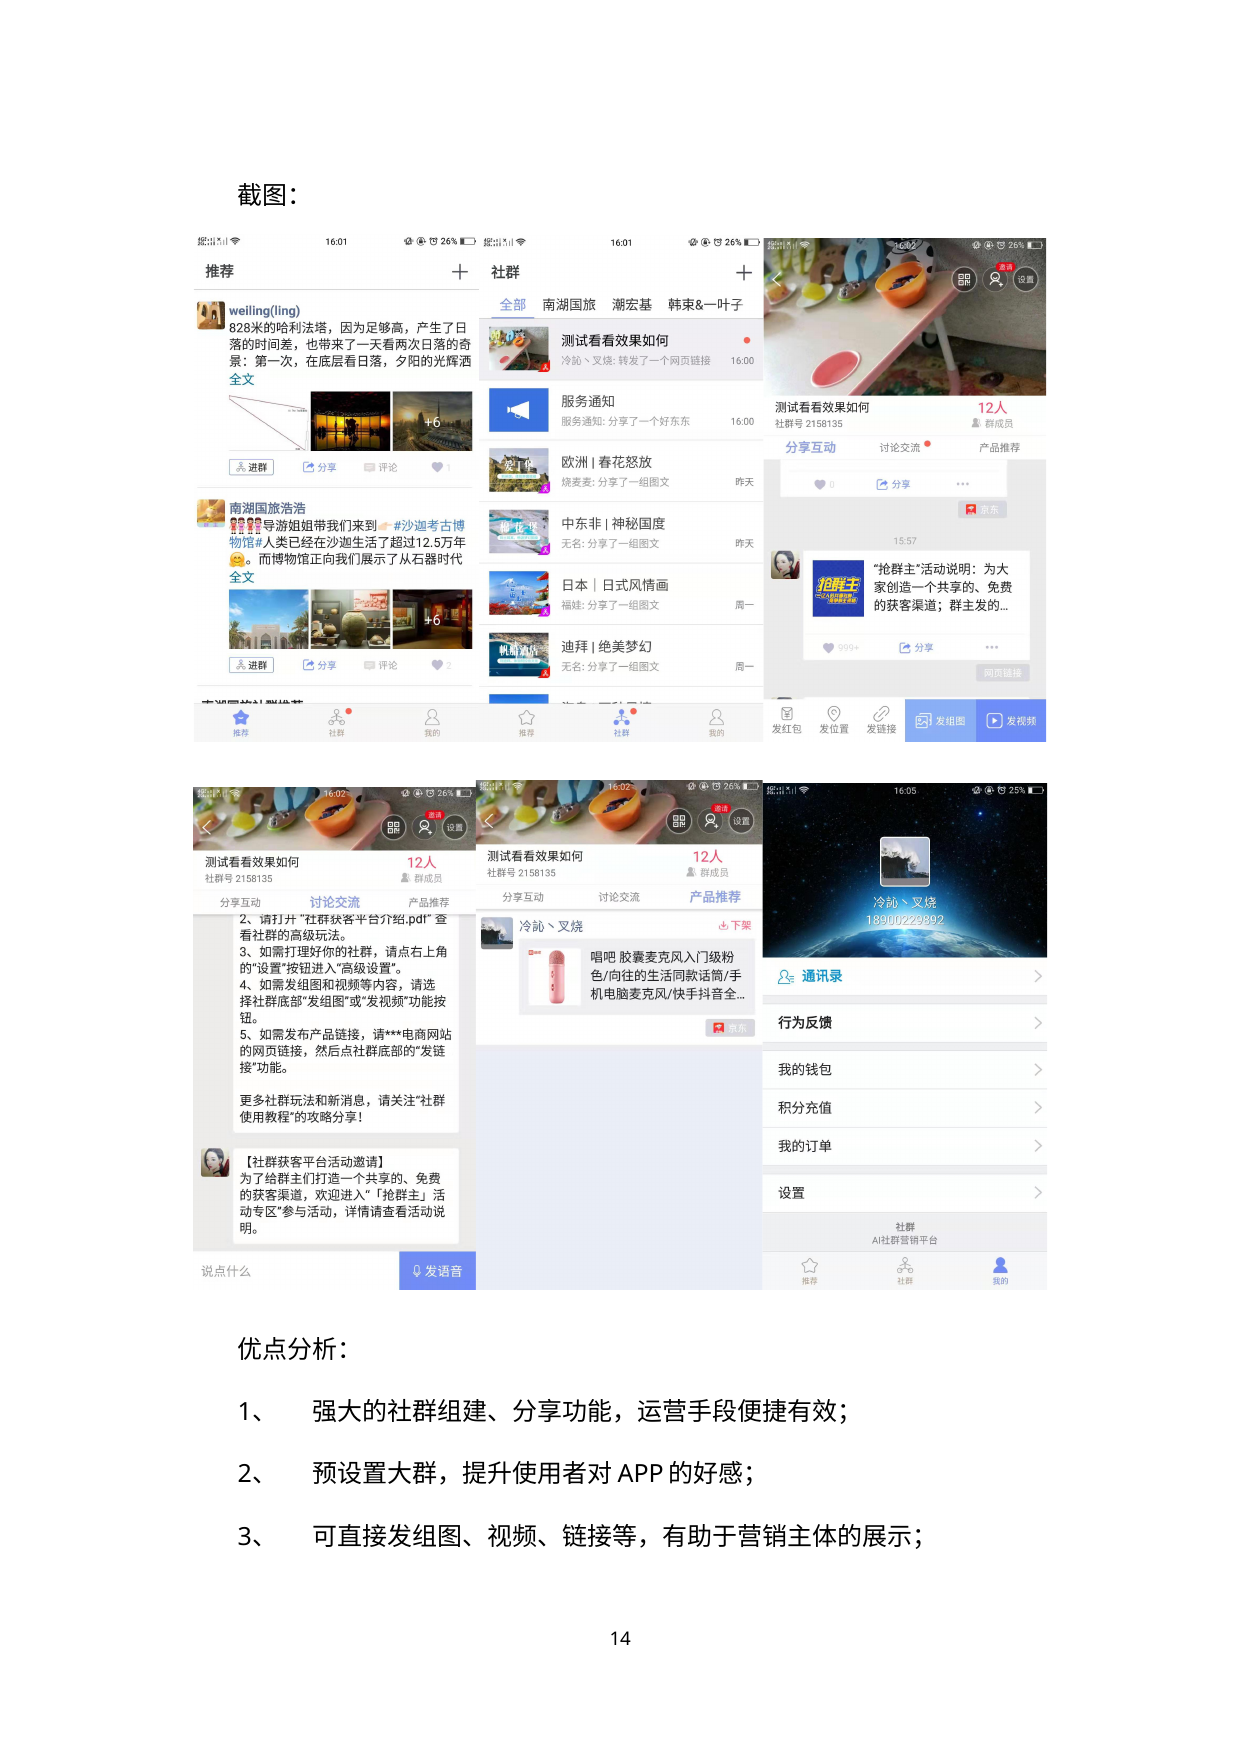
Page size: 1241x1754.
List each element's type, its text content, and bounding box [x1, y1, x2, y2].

text 优点分析： [187, 1326, 1053, 1370]
list 强大的社群组建、分享功能，运营手段便捷有效； [237, 1388, 1053, 1432]
picture [193, 234, 1047, 742]
picture [193, 780, 1048, 1290]
list 可直接发组图、视频、链接等，有助于营销主体的展示； [237, 1512, 1053, 1556]
text 截图： [187, 172, 1053, 216]
list 预设置大群，提升使用者对APP的好感； [237, 1450, 1053, 1494]
